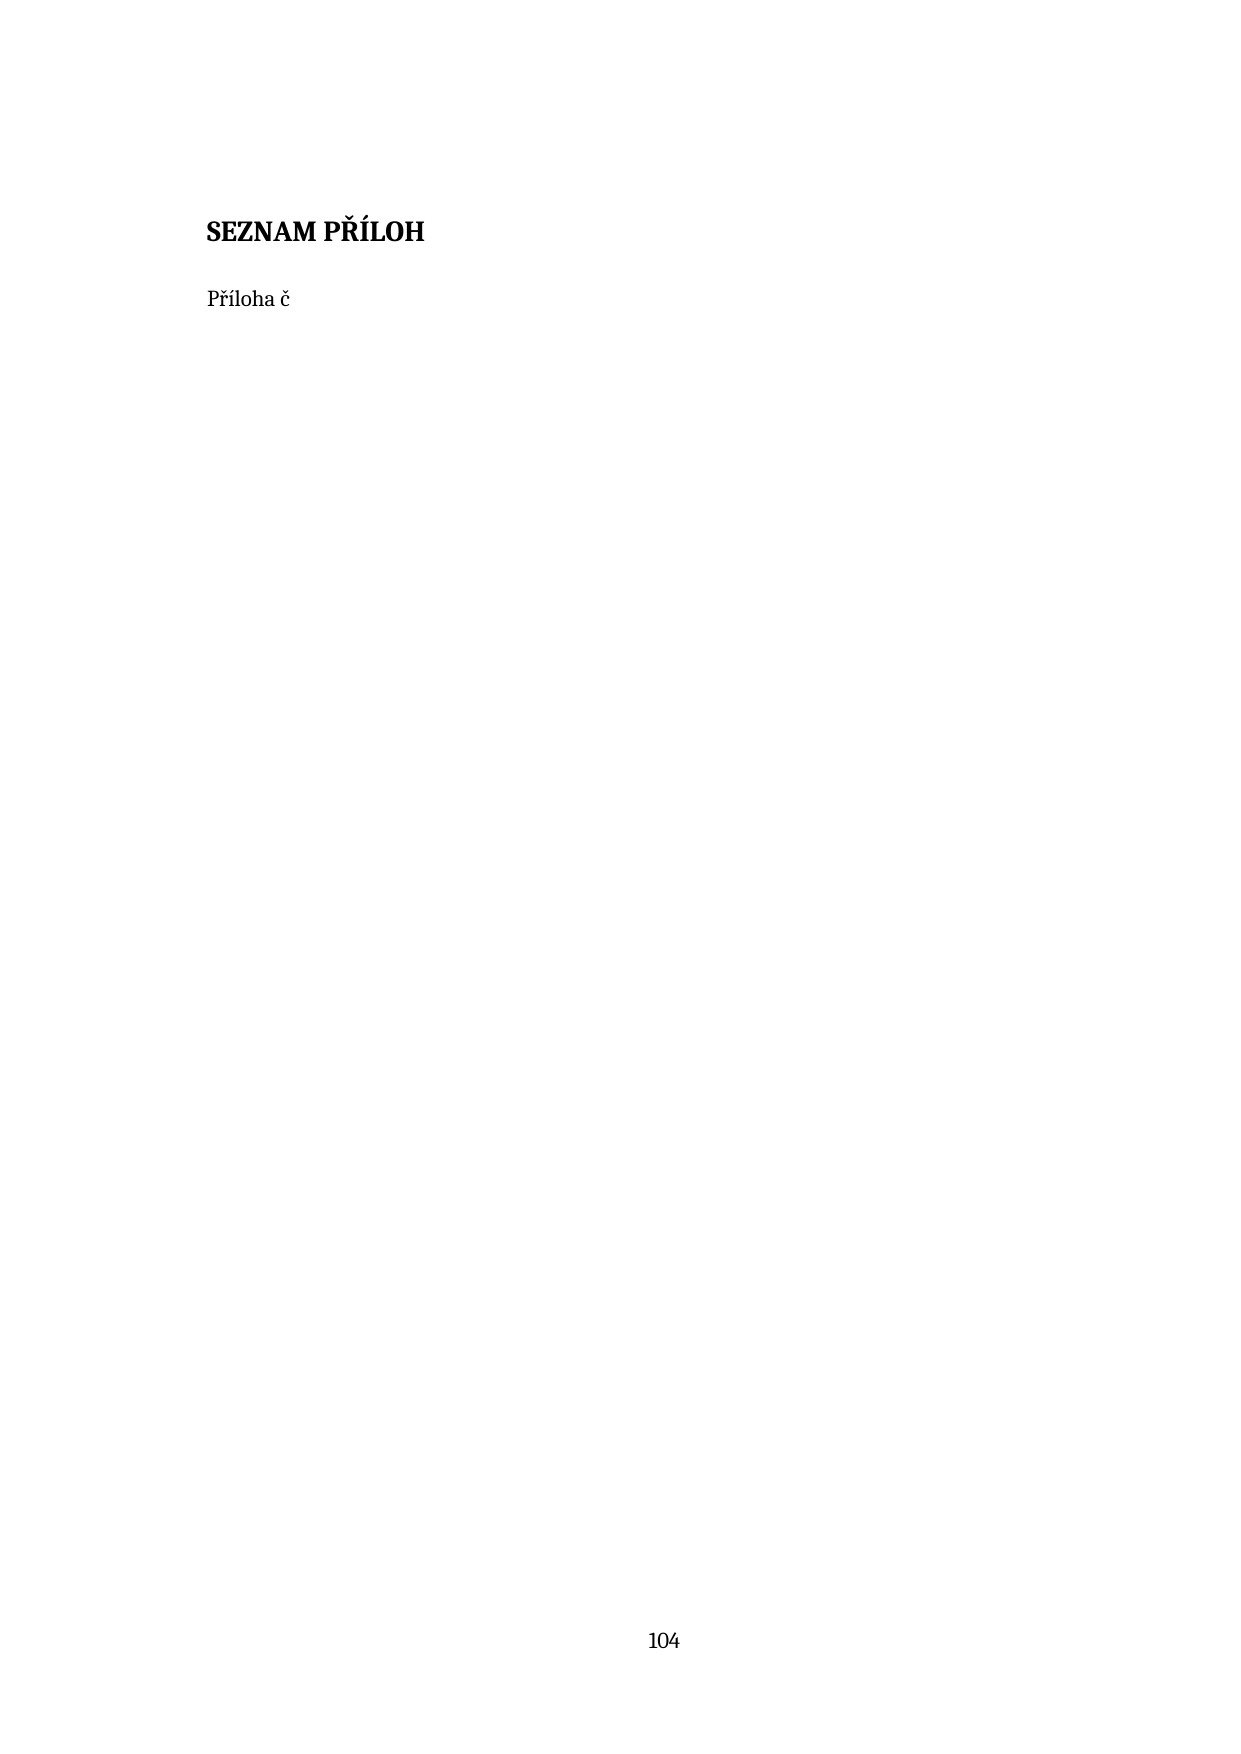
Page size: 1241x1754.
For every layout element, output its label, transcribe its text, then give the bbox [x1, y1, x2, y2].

text Seznam příloh [207, 215, 1122, 248]
text Příloha č [207, 286, 1122, 312]
